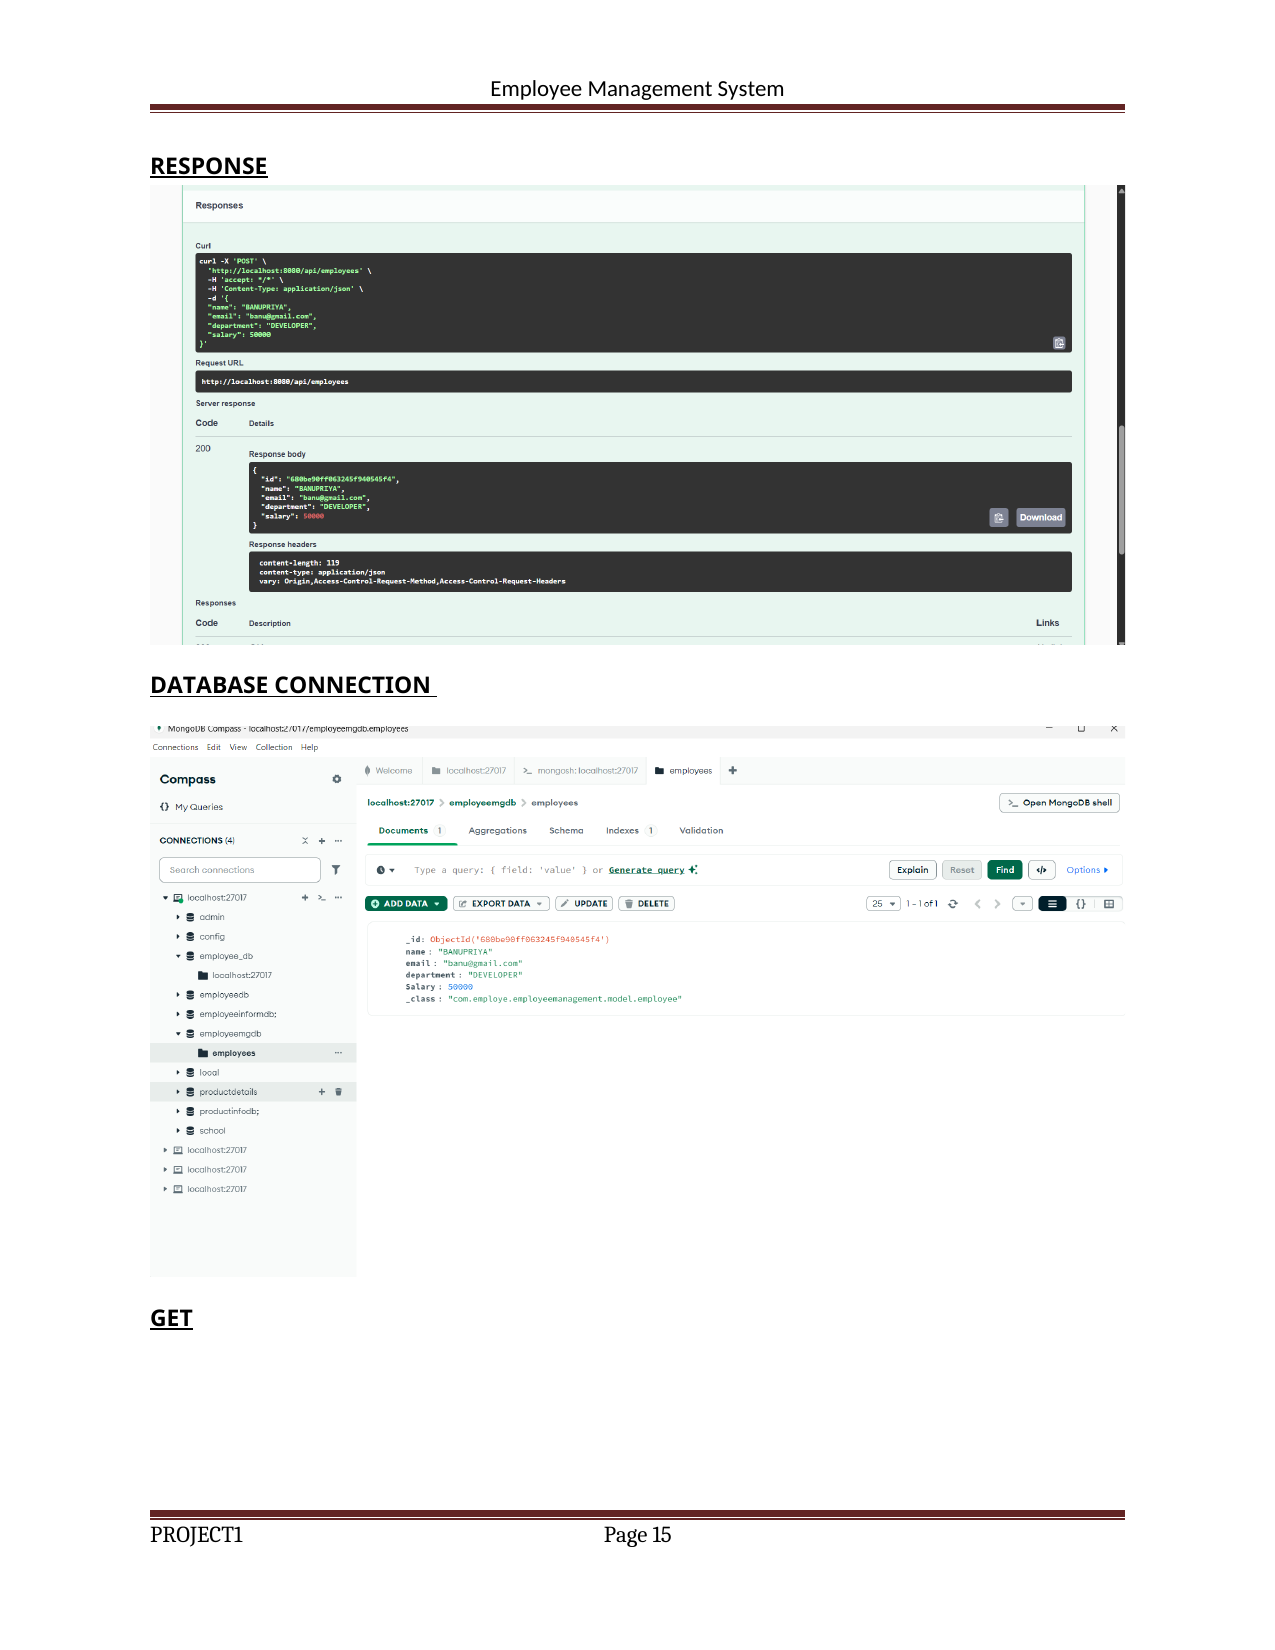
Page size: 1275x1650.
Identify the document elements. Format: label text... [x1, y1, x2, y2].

picture [150, 726, 1125, 1277]
text GET [150, 1302, 1125, 1333]
text RESPONSE [150, 150, 1125, 185]
text DATABASE CONNECTION [150, 669, 1125, 700]
picture [150, 185, 1125, 645]
